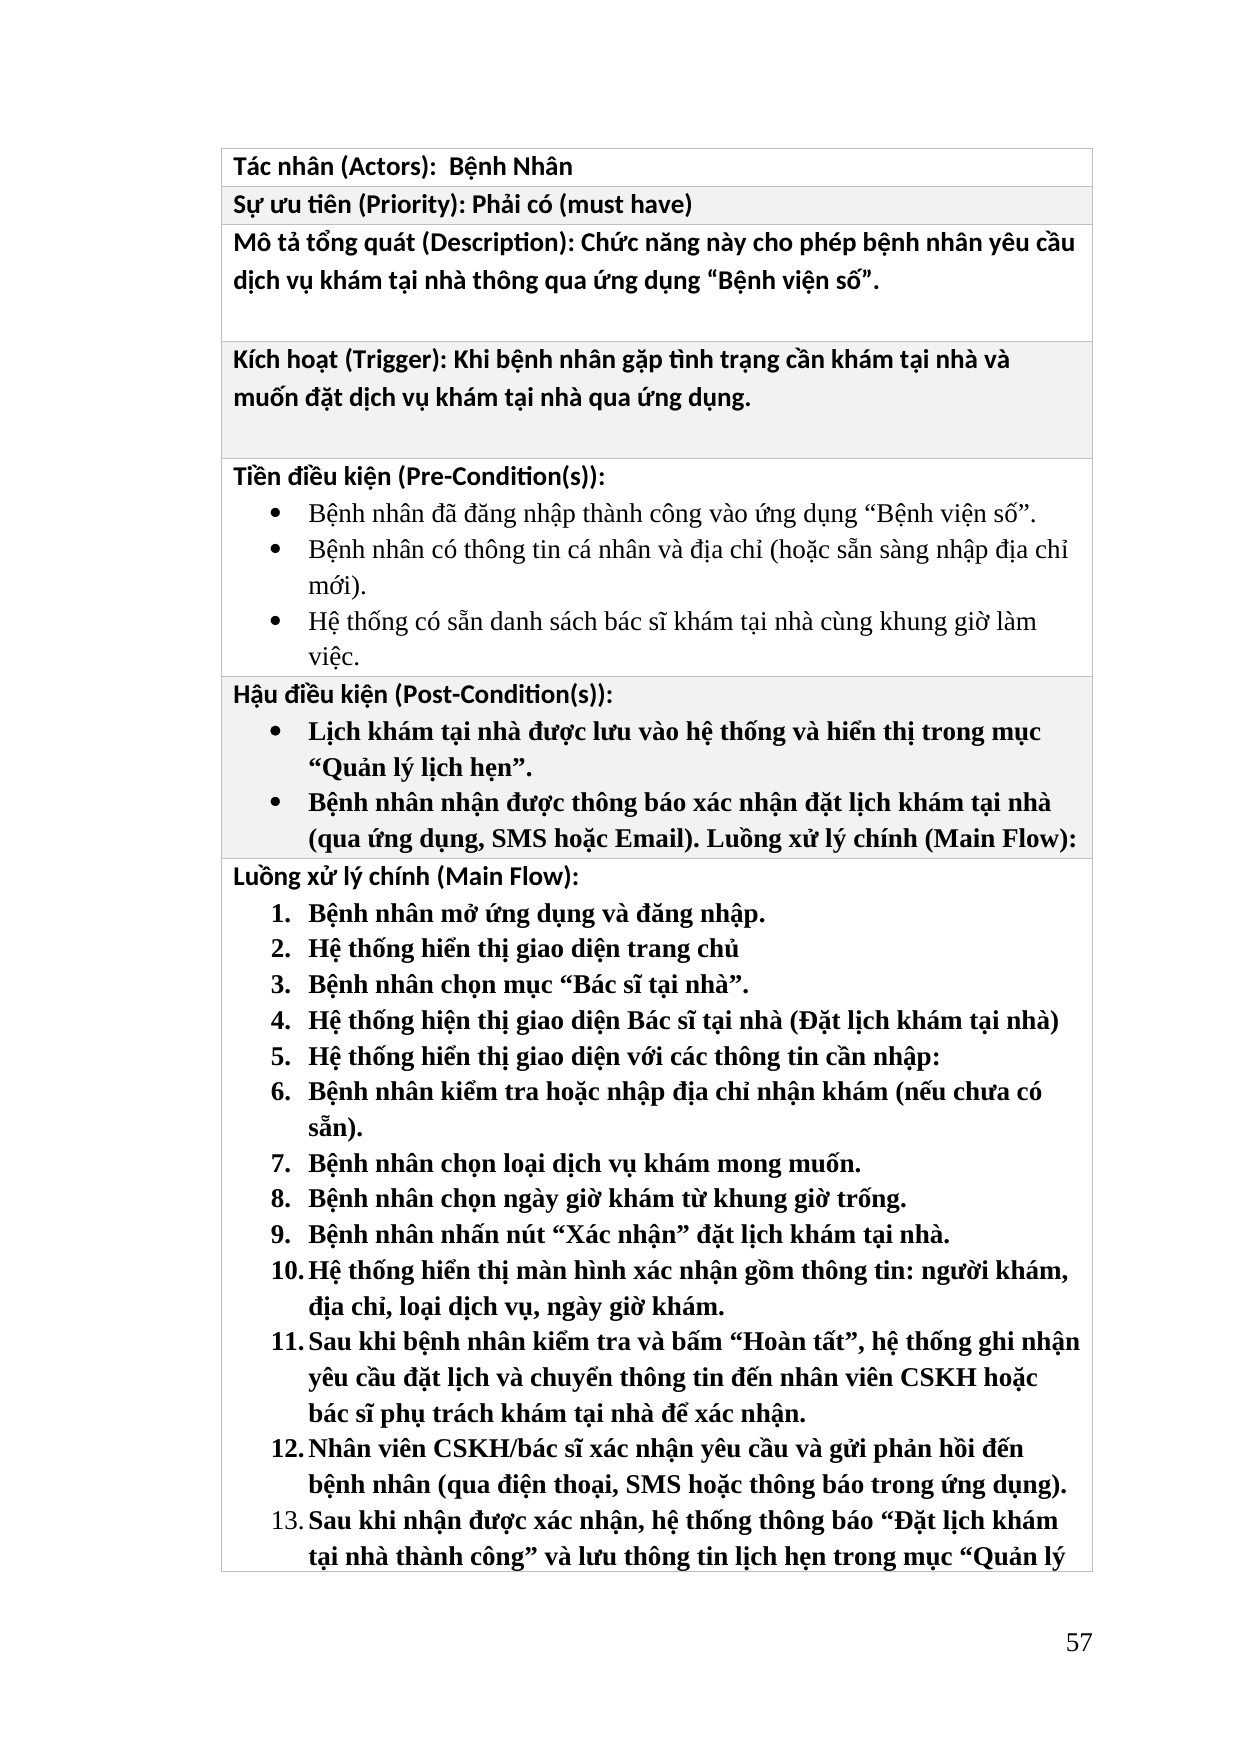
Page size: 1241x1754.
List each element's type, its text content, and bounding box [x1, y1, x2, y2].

table_cell Kích hoạt (Trigger): Khi bệnh nhân gặp tình trạng cần khám tại nhà và muốn đặt dịch vụ khám tại nhà qua ứng dụng. [222, 342, 1092, 458]
table_cell Mô tả tổng quát (Description): Chức năng này cho phép bệnh nhân yêu cầu dịch vụ khám tại nhà thông qua ứng dụng “Bệnh viện số”. [222, 225, 1092, 341]
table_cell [222, 859, 1092, 1571]
table_cell Sự ưu tiên (Priority): Phải có (must have) [222, 187, 1092, 224]
table_cell Tác nhân (Actors): Bệnh Nhân [222, 149, 1092, 186]
table_cell Hậu điều kiện (Post-Condition(s)): Lịch khám tại nhà được lưu vào hệ thống và hiển thị trong mục “Quản lý lịch hẹn”. Bệnh nhân nhận được thông báo xác nhận đặt lịch khám tại nhà (qua ứng dụng, SMS hoặc Email). Luồng xử lý chính (Main Flow): [222, 677, 1092, 858]
table_cell Tiền điều kiện (Pre-Condition(s)): Bệnh nhân đã đăng nhập thành công vào ứng dụng “Bệnh viện số”. Bệnh nhân có thông tin cá nhân và địa chỉ (hoặc sẵn sàng nhập địa chỉ mới). Hệ thống có sẵn danh sách bác sĩ khám tại nhà cùng khung giờ làm việc. [222, 459, 1092, 676]
